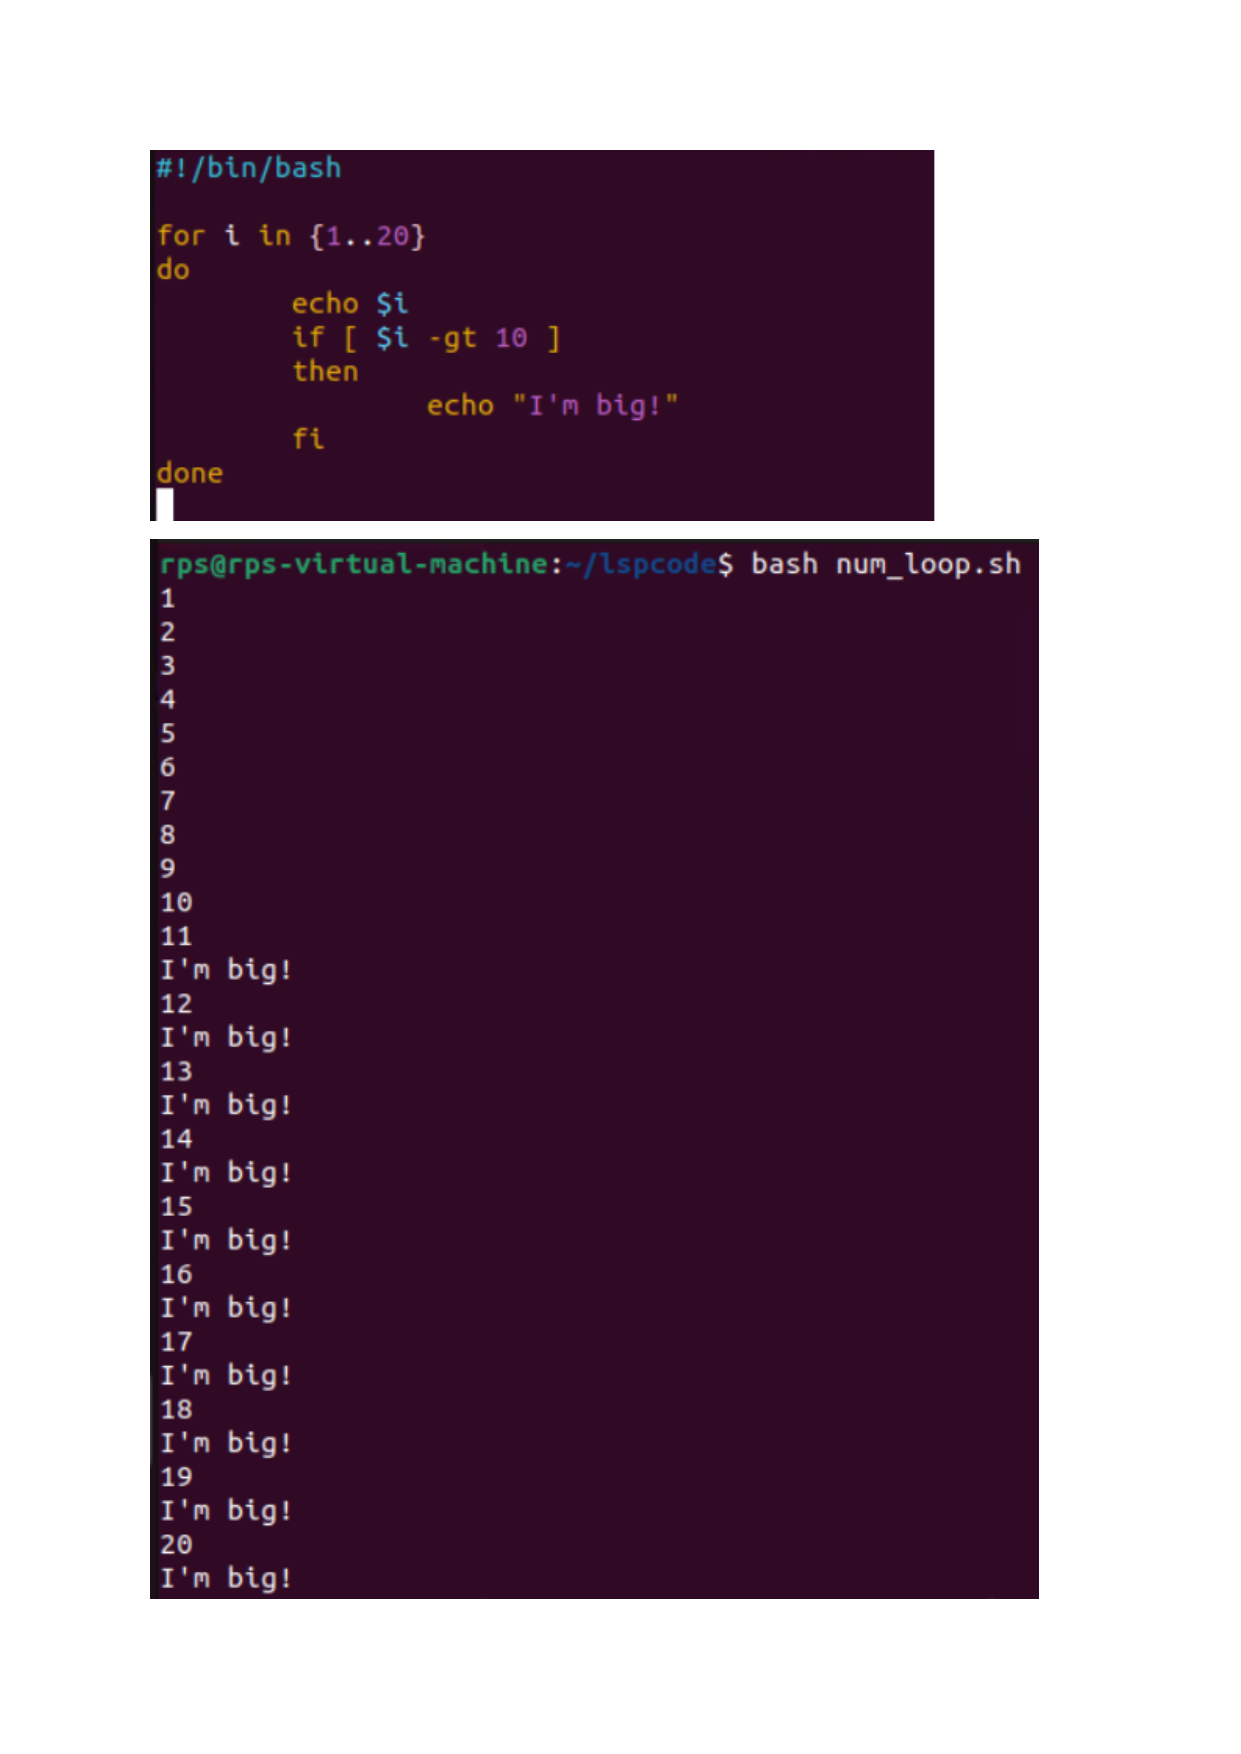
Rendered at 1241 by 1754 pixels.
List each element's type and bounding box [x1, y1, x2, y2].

picture [150, 150, 935, 521]
picture [150, 539, 1039, 1599]
